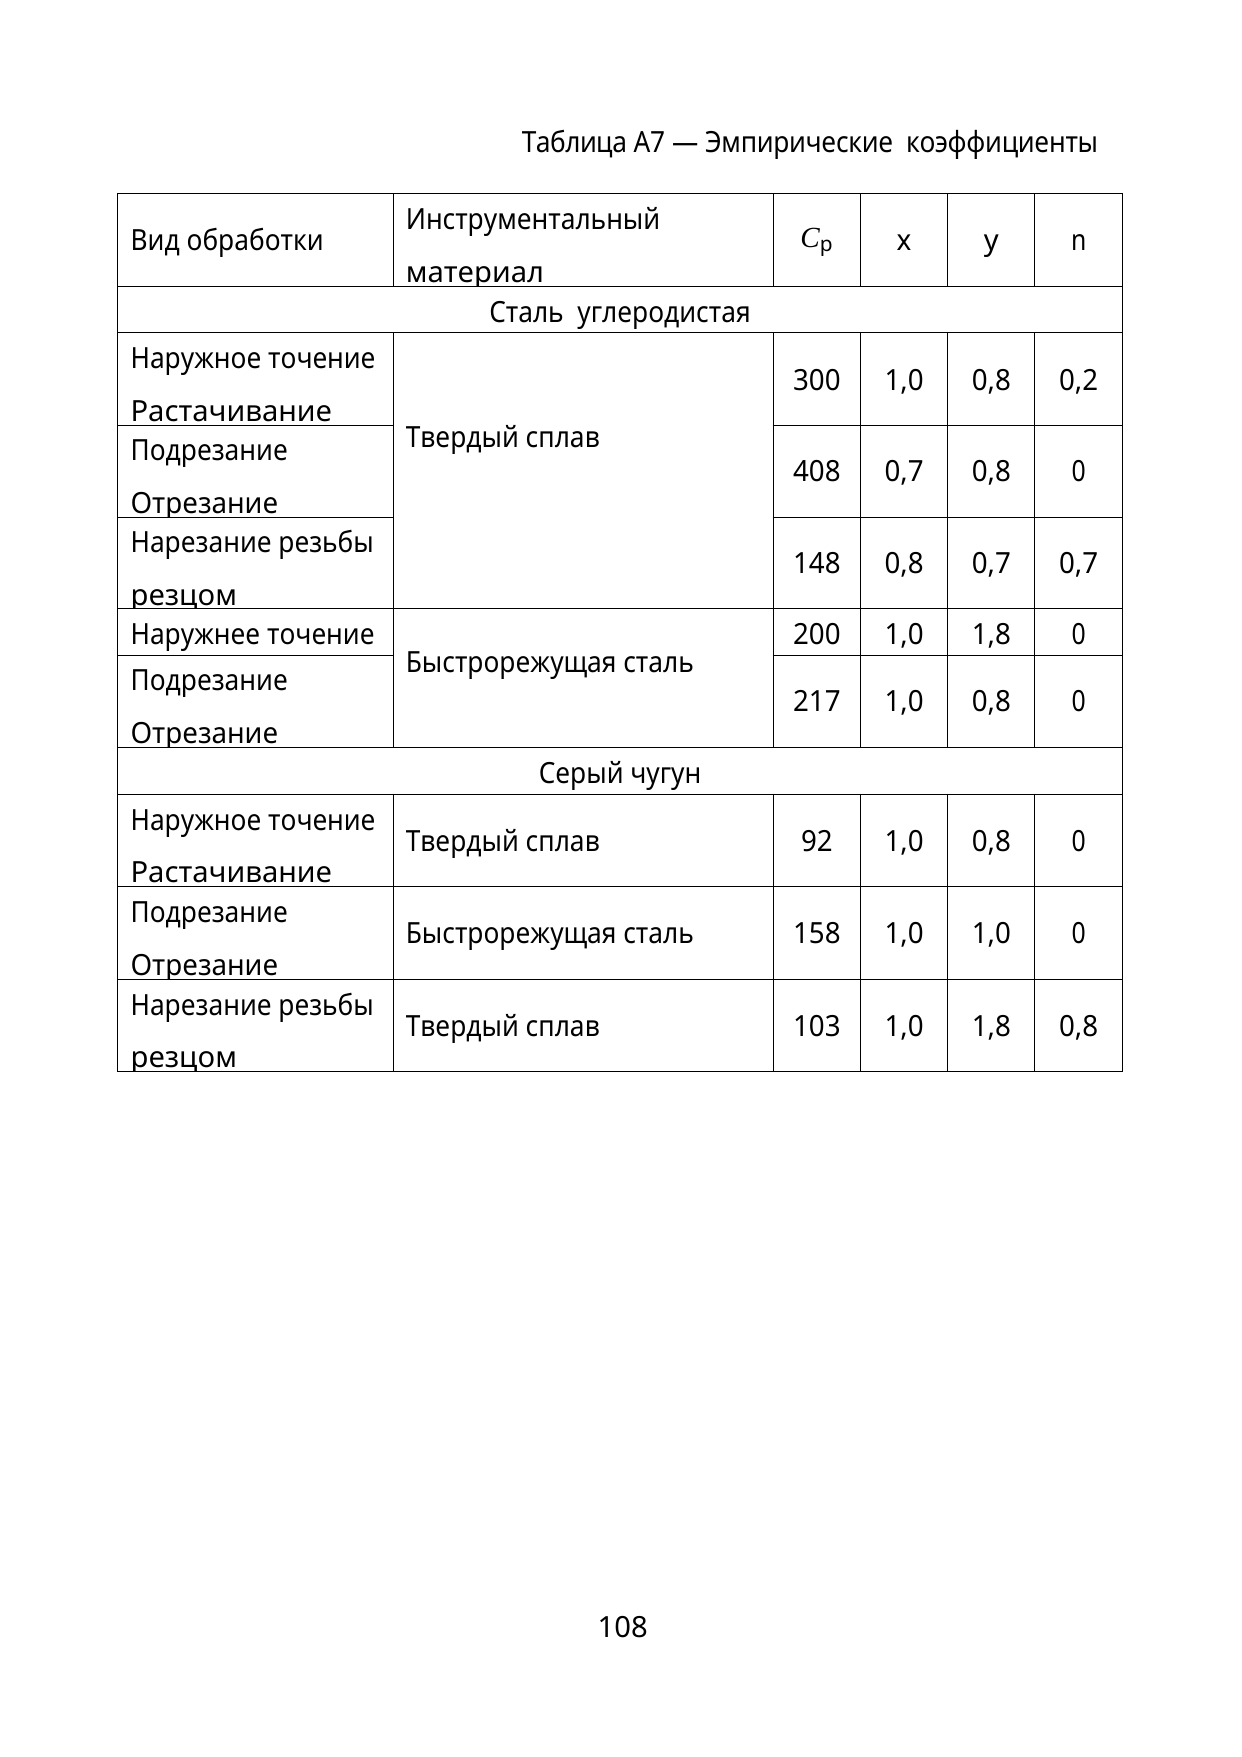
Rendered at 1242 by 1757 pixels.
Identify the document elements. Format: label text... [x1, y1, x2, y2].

table_cell 300 [774, 333, 860, 425]
table_cell Твердый сплав [394, 795, 773, 886]
table_cell 0,7 [1035, 518, 1122, 608]
table_cell 0,8 [948, 333, 1034, 425]
table_cell Нарезание резьбы резцом [118, 980, 393, 1071]
table_cell 0,8 [861, 518, 947, 608]
table_cell 0,8 [948, 426, 1034, 517]
table_header Вид обработки [118, 194, 393, 286]
table_cell Нарезание резьбы резцом [118, 518, 393, 608]
table_header x [861, 194, 947, 286]
table_cell 0 [1035, 426, 1122, 517]
table_cell Серый чугун [118, 748, 1122, 793]
table_cell Быстрорежущая сталь [394, 887, 773, 979]
table_cell Сталь углеродистая [118, 287, 1122, 332]
table_cell 1,8 [948, 609, 1034, 655]
table_cell 0 [1035, 656, 1122, 747]
table_cell 1,0 [948, 887, 1034, 979]
table_cell Твердый сплав [394, 980, 773, 1071]
table_cell 92 [774, 795, 860, 886]
table_cell 0,8 [948, 795, 1034, 886]
table_cell 408 [774, 426, 860, 517]
table_cell 200 [774, 609, 860, 655]
table_cell 148 [774, 518, 860, 608]
table_cell 0,7 [861, 426, 947, 517]
table_cell 1,0 [861, 333, 947, 425]
table_cell Подрезание Отрезание [118, 656, 393, 747]
table_cell 1,0 [861, 656, 947, 747]
table_cell Наружное точение Растачивание [118, 333, 393, 425]
table_cell 217 [774, 656, 860, 747]
table_cell 0 [1035, 609, 1122, 655]
table_cell 1,8 [948, 980, 1034, 1071]
table_header y [948, 194, 1034, 286]
table_cell 0,8 [948, 656, 1034, 747]
table_cell 0 [1035, 795, 1122, 886]
table_cell 0,2 [1035, 333, 1122, 425]
table_cell 1,0 [861, 795, 947, 886]
table_cell 1,0 [861, 887, 947, 979]
table_cell 1,0 [861, 609, 947, 655]
table_cell 0,7 [948, 518, 1034, 608]
table_cell 158 [774, 887, 860, 979]
table_header n [1035, 194, 1122, 286]
table_cell Наружное точение Растачивание [118, 795, 393, 886]
table_header Cp [774, 194, 860, 286]
table_header Инструментальный материал [394, 194, 773, 286]
table_cell Наружнее точение [118, 609, 393, 655]
table_cell 1,0 [861, 980, 947, 1071]
table_cell 0 [1035, 887, 1122, 979]
table_cell 103 [774, 980, 860, 1071]
table_cell Подрезание Отрезание [118, 887, 393, 979]
table_cell 0,8 [1035, 980, 1122, 1071]
table_cell Твердый сплав [394, 333, 773, 608]
text Таблица А7 — Эмпирические коэффициенты [522, 121, 1135, 161]
table_cell Быстрорежущая сталь [394, 609, 773, 747]
table_cell Подрезание Отрезание [118, 426, 393, 517]
